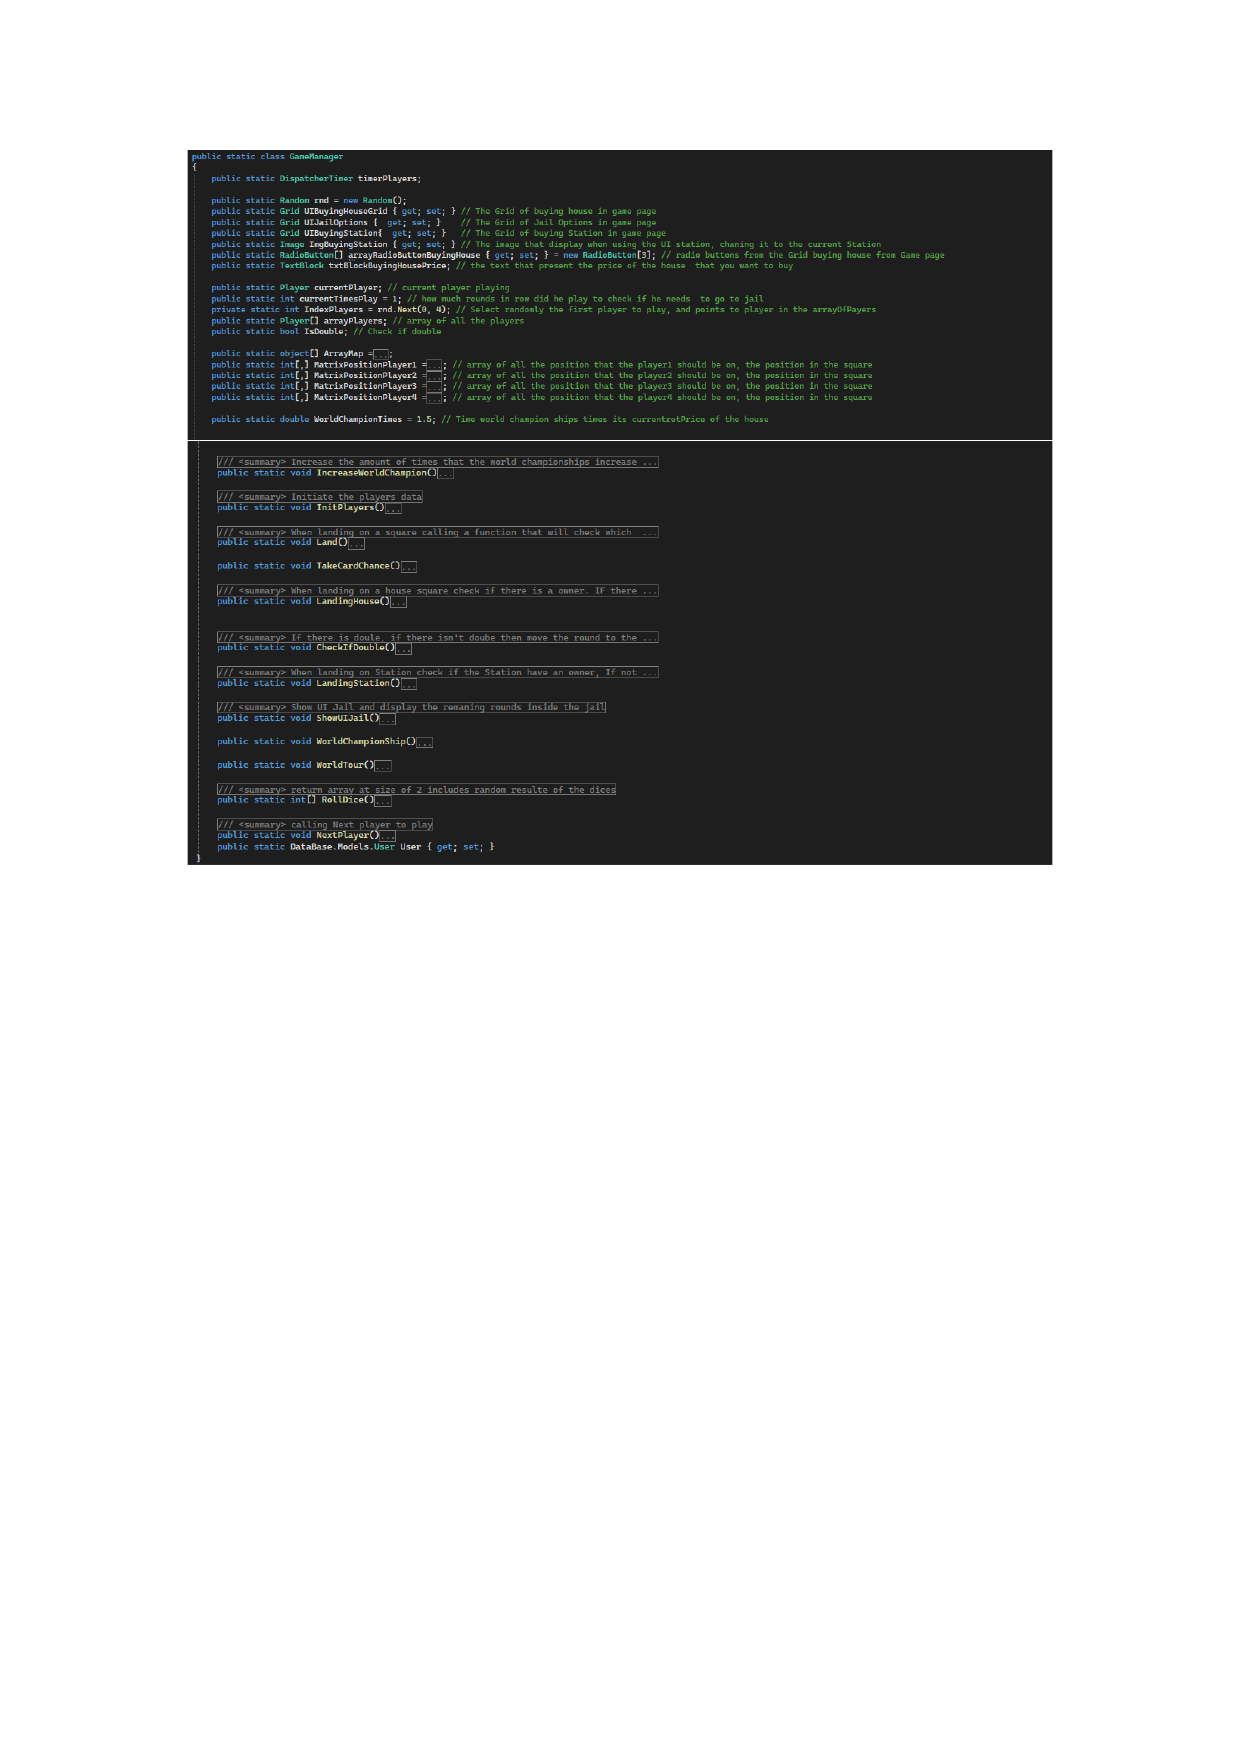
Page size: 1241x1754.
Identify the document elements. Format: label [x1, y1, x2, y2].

picture [187, 150, 1053, 440]
picture [187, 441, 1053, 865]
